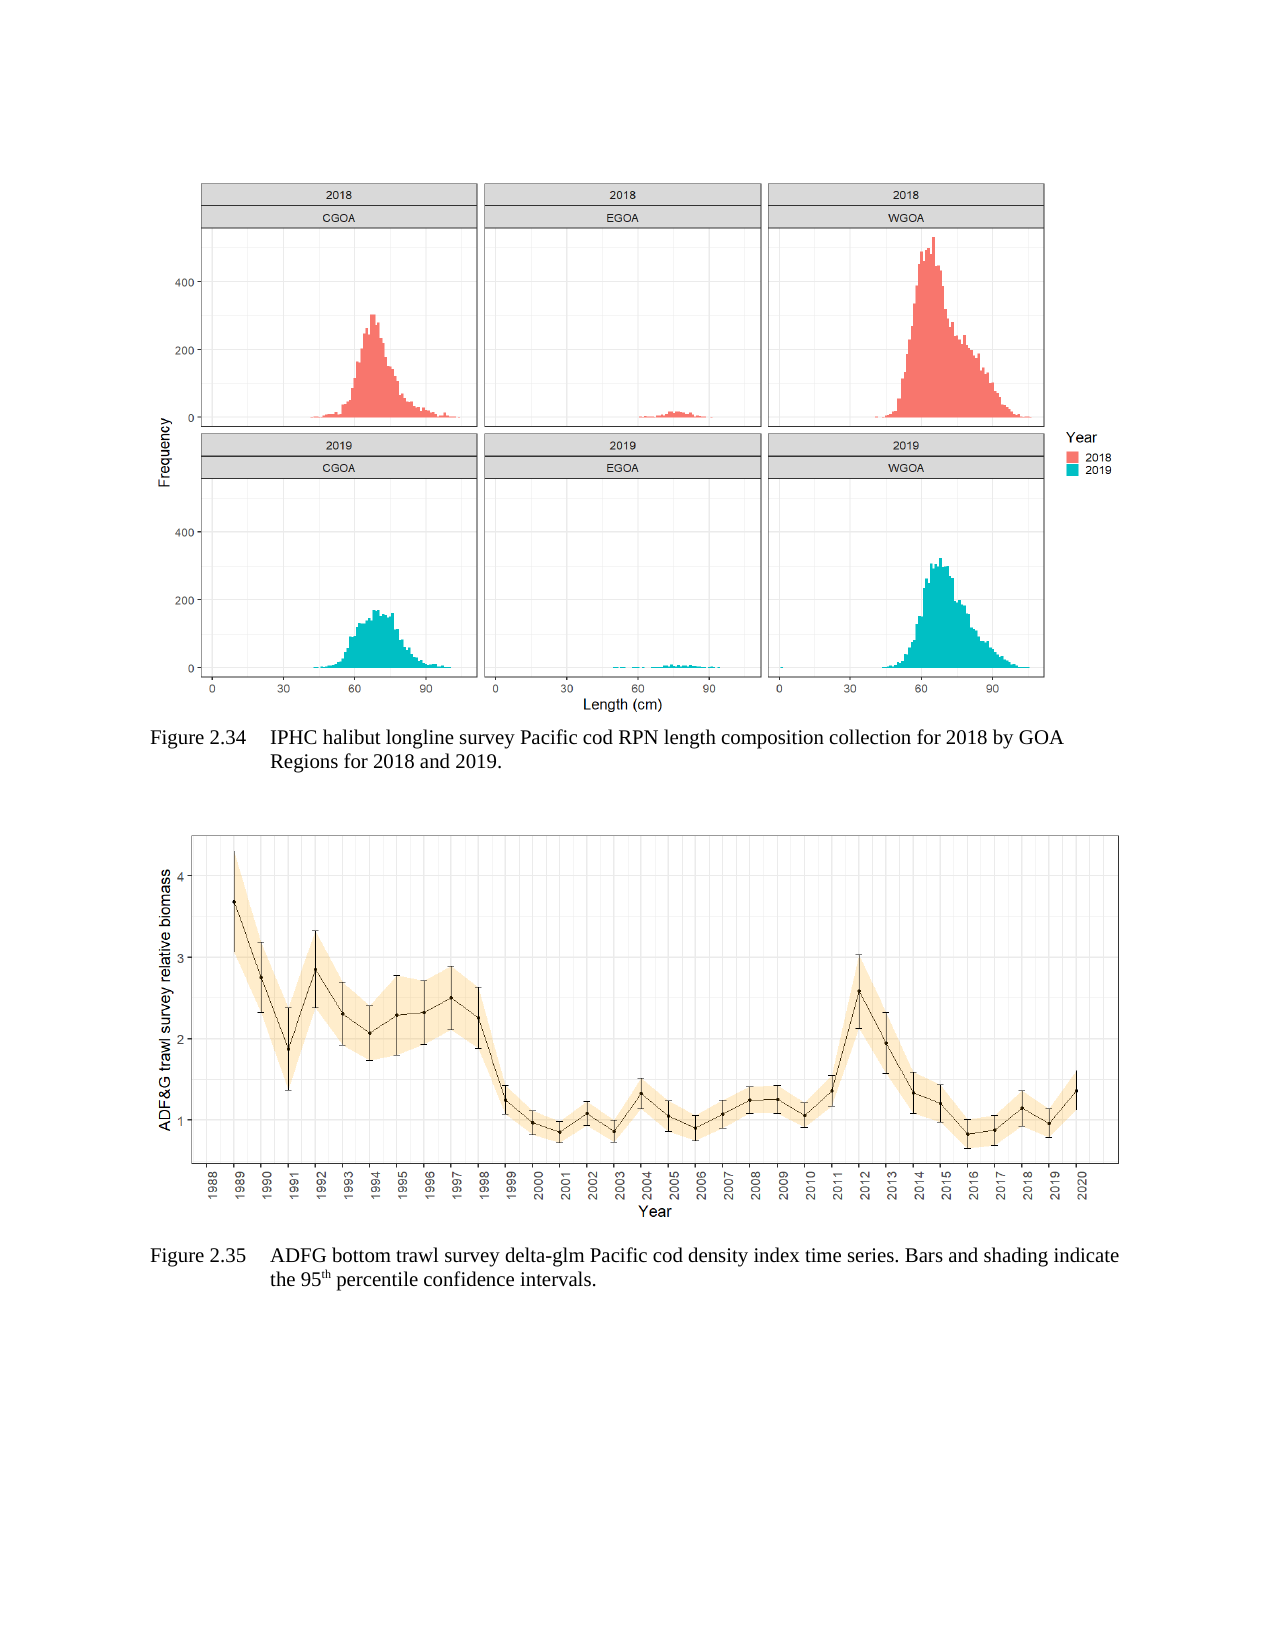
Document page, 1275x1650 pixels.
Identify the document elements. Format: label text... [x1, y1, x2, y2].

picture [150, 828, 1125, 1227]
picture [150, 176, 1125, 719]
